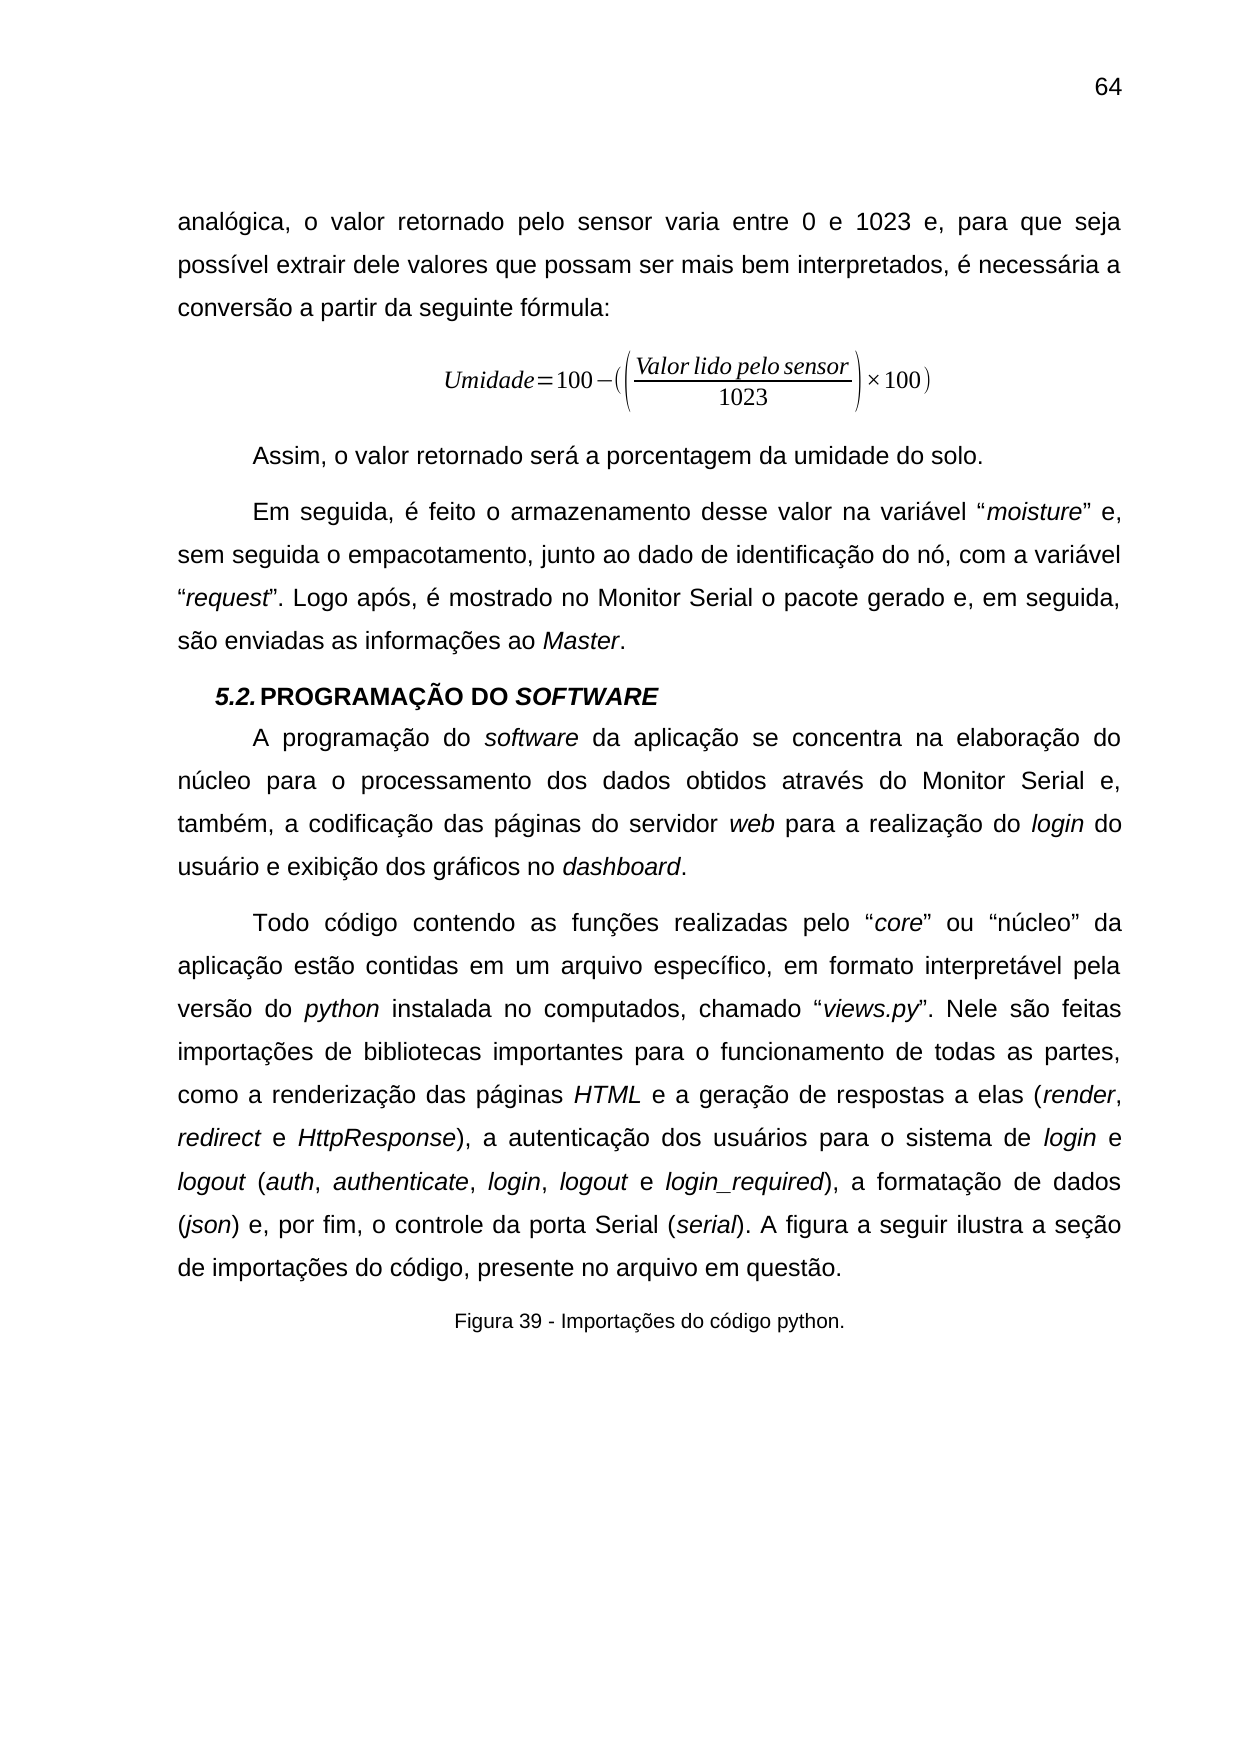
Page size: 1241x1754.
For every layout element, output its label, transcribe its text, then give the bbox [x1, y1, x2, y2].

list Programação do software [215, 682, 1122, 710]
text A programação do software da aplicação se concentra na elaboração do núcleo para o processamento dos dados obtidos através do Monitor Serial e, também, a codificação das páginas do servidor web para a realização do login do usuário e exibição dos gráficos no dashboard. [177, 723, 1122, 881]
text Assim, o valor retornado será a porcentagem da umidade do solo. [177, 441, 1122, 470]
text Figura 39 - Importações do código python. [177, 1308, 1122, 1332]
text Em seguida, é feito o armazenamento desse valor na variável “moisture” e, sem seguida o empacotamento, junto ao dado de identificação do nó, com a variável “request”. Logo após, é mostrado no Monitor Serial o pacote gerado e, em seguida, são enviadas as informações ao Master. [177, 497, 1122, 655]
text Todo código contendo as funções realizadas pelo “core” ou “núcleo” da aplicação estão contidas em um arquivo específico, em formato interpretável pela versão do python instalada no computados, chamado “views.py”. Nele são feitas importações de bibliotecas importantes para o funcionamento de todas as partes, como a renderização das páginas HTML e a geração de respostas a elas (render, redirect e HttpResponse), a autenticação dos usuários para o sistema de login e logout (auth, authenticate, login, logout e login_required), a formatação de dados (json) e, por fim, o controle da porta Serial (serial). A figura a seguir ilustra a seção de importações do código, presente no arquivo em questão. [177, 908, 1122, 1282]
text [177, 207, 1122, 322]
